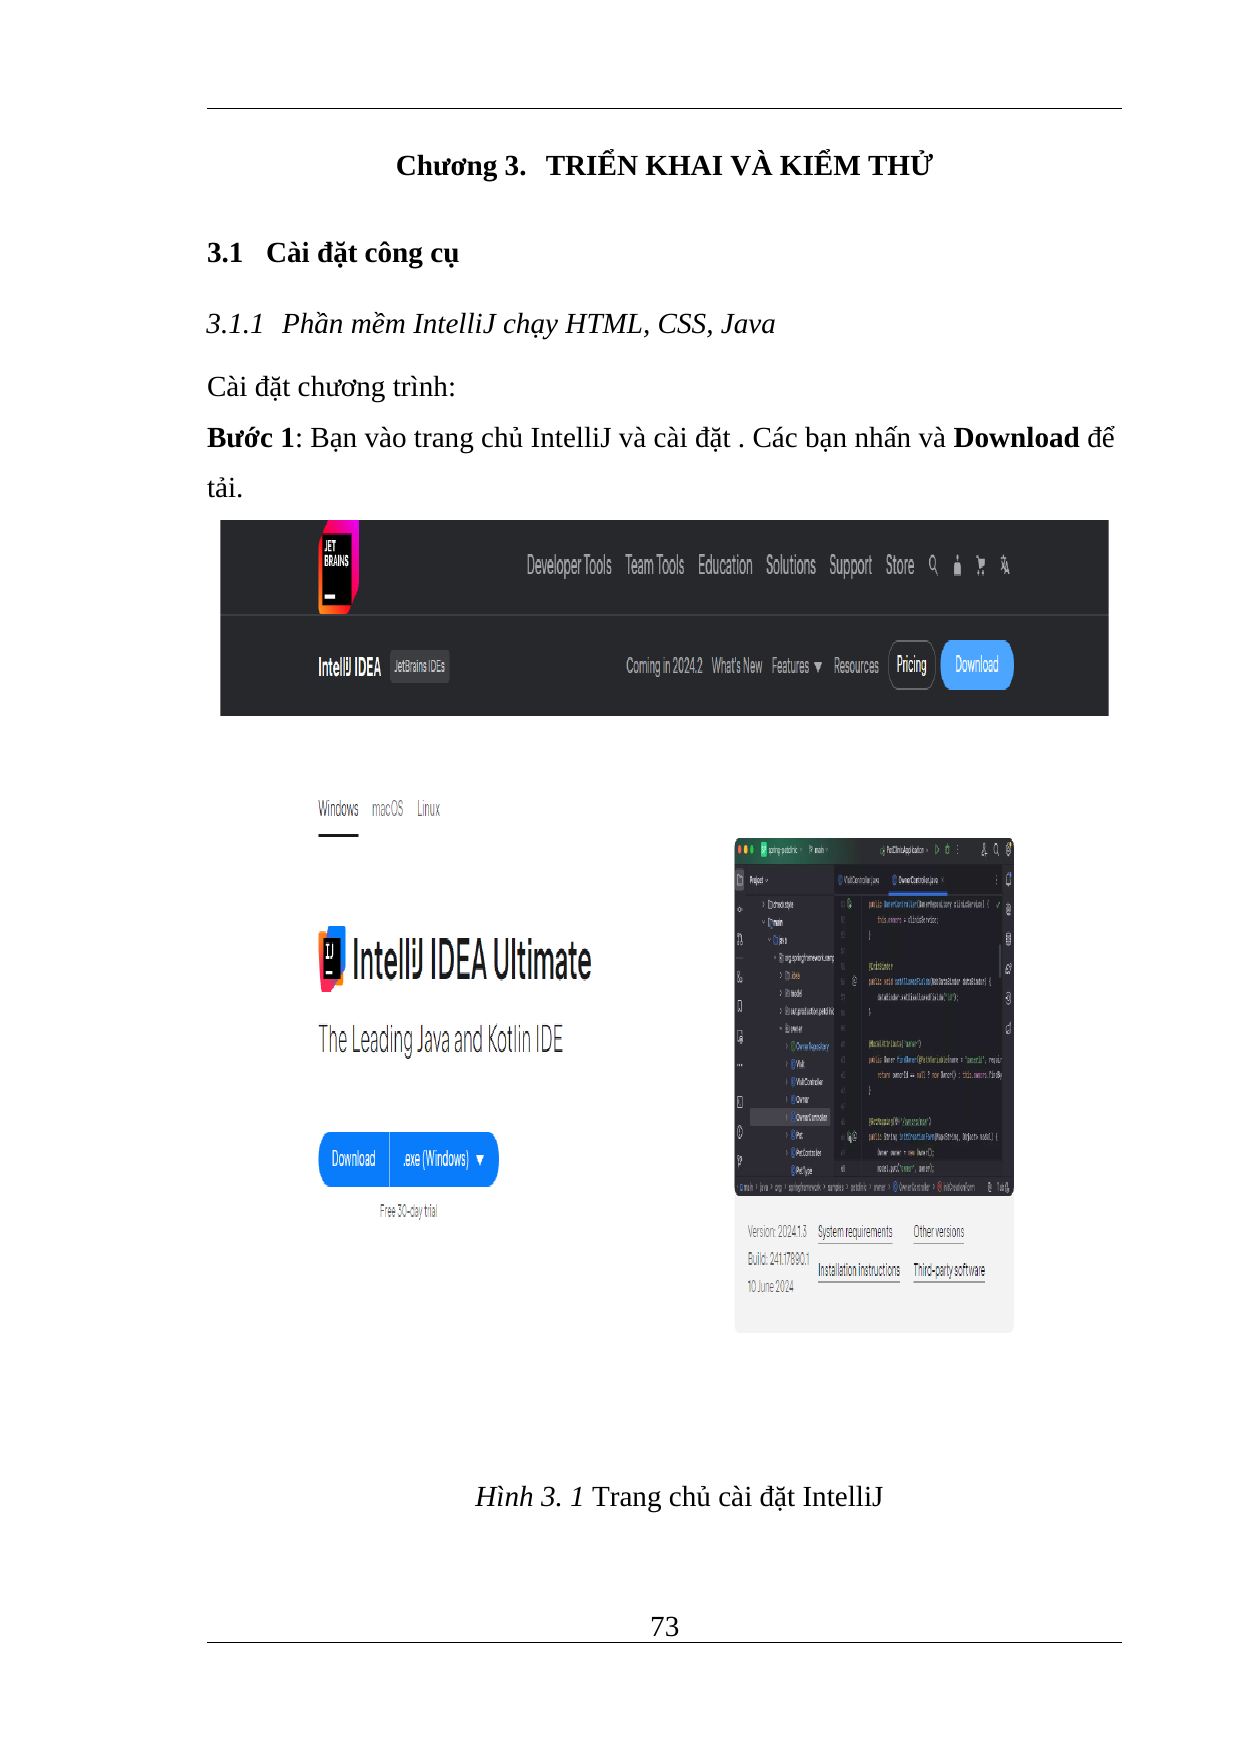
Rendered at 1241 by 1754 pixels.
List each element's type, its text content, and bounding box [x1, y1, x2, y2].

subtitle Cài đặt công cụ [207, 236, 1122, 269]
text Bước 1: Bạn vào trang chủ IntelliJ và cài đặt . Các bạn nhấn và Download để tải. [207, 420, 1122, 504]
subtitle TRIỂN KHAI VÀ KIỂM THỬ [207, 148, 1122, 181]
text Hình 3. 1 Trang chủ cài đặt IntelliJ [236, 1479, 1122, 1513]
text Cài đặt chương trình: [207, 369, 1122, 403]
picture [220, 520, 1109, 1463]
subtitle Phần mềm IntelliJ chạy HTML, CSS, Java [206, 307, 1122, 340]
